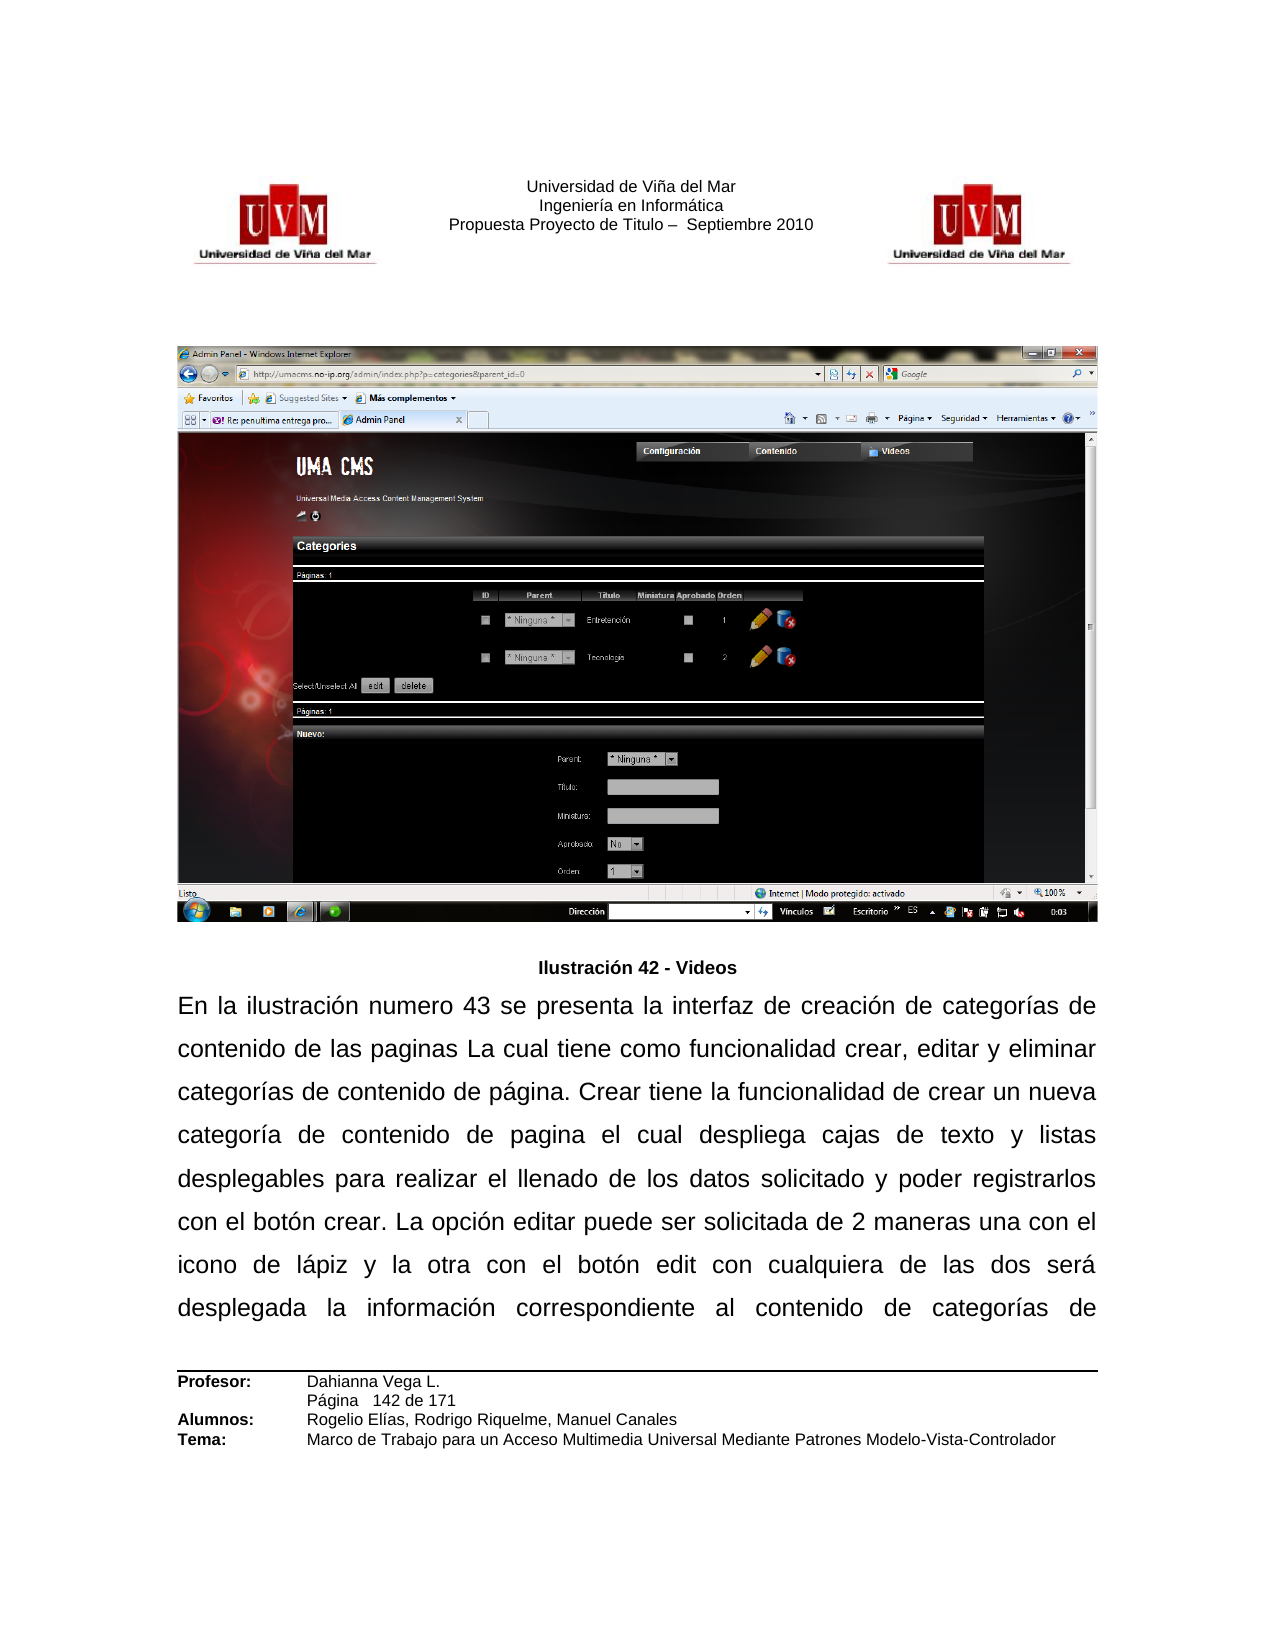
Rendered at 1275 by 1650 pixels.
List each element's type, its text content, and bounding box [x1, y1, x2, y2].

picture [177, 176, 390, 267]
picture [871, 176, 1084, 267]
picture [177, 346, 1098, 922]
text Ilustración 42 - Videos [177, 957, 1098, 978]
